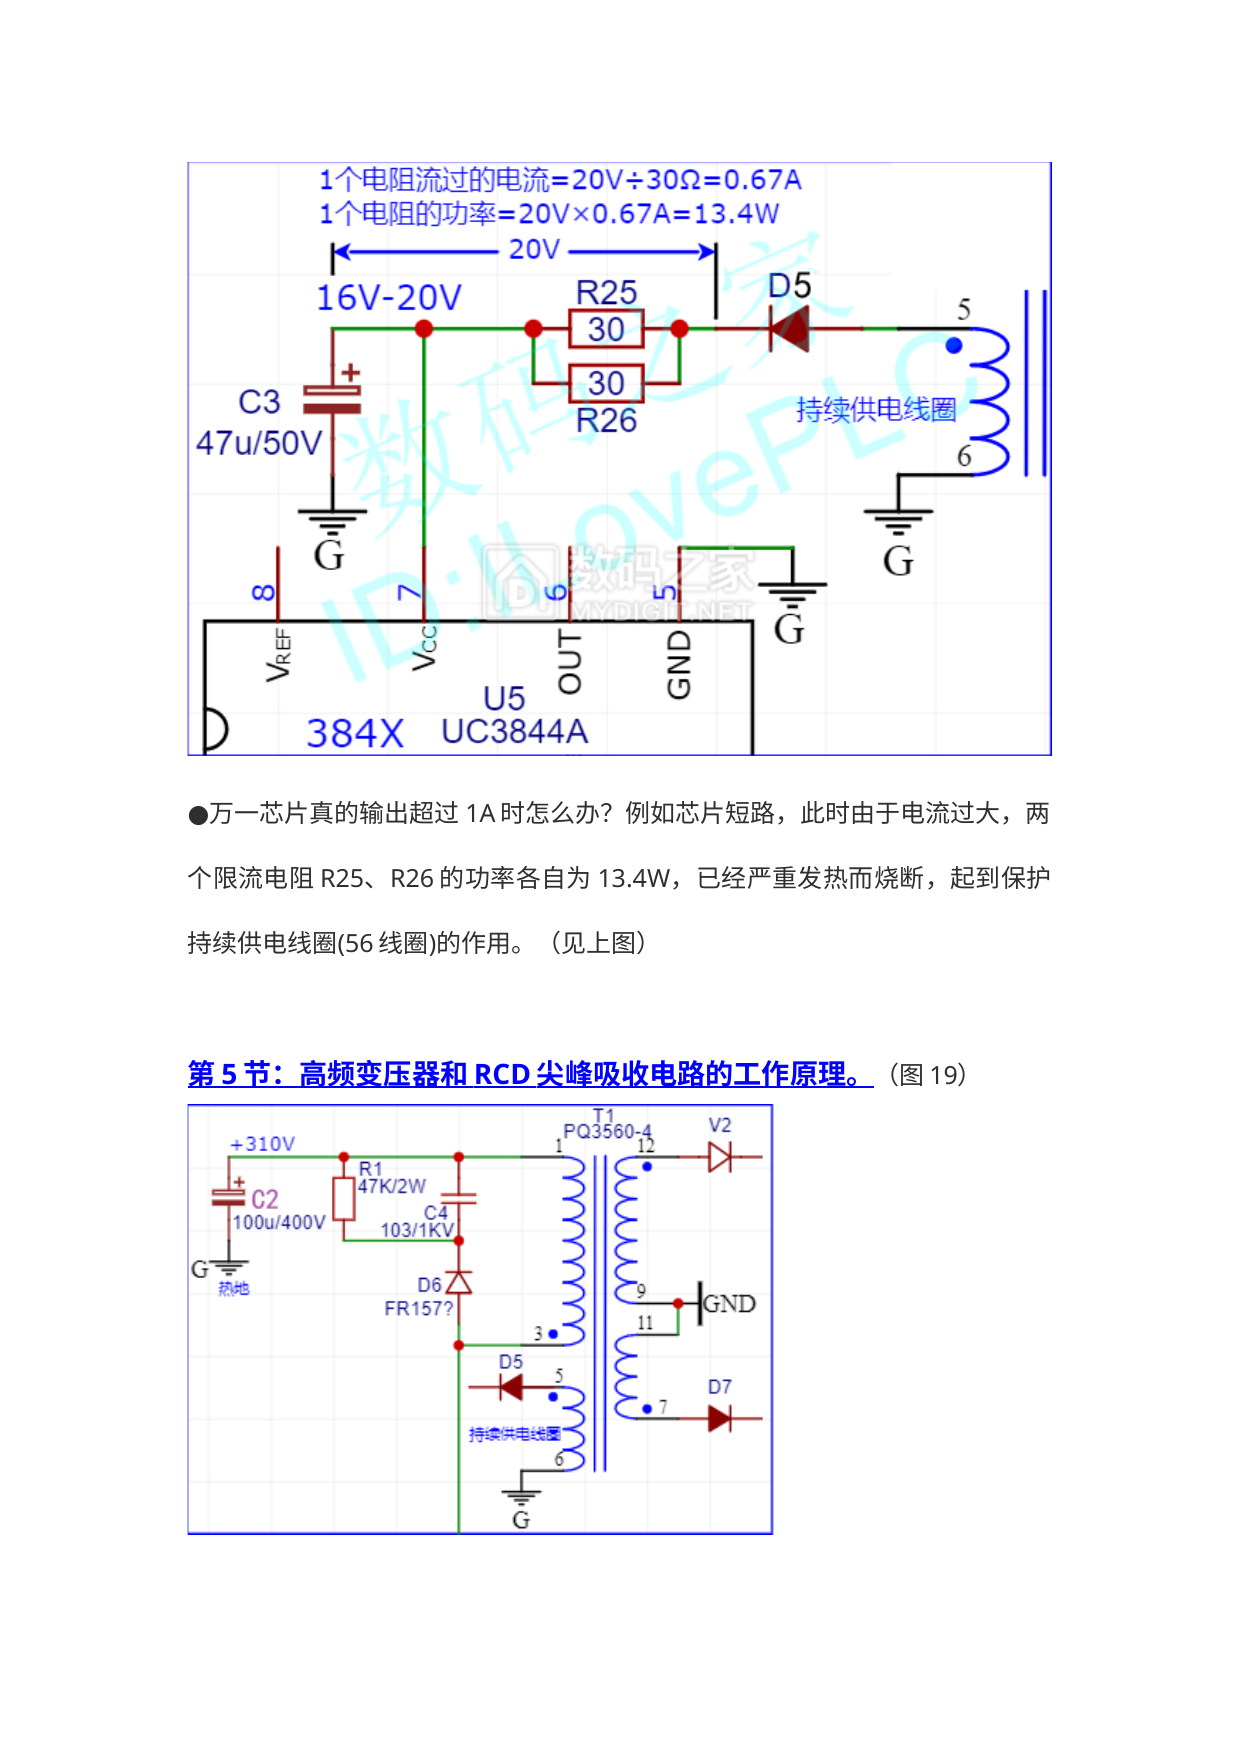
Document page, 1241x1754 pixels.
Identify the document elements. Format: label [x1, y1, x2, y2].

picture [187, 162, 1052, 756]
picture [187, 1104, 774, 1535]
text [187, 162, 1053, 1559]
